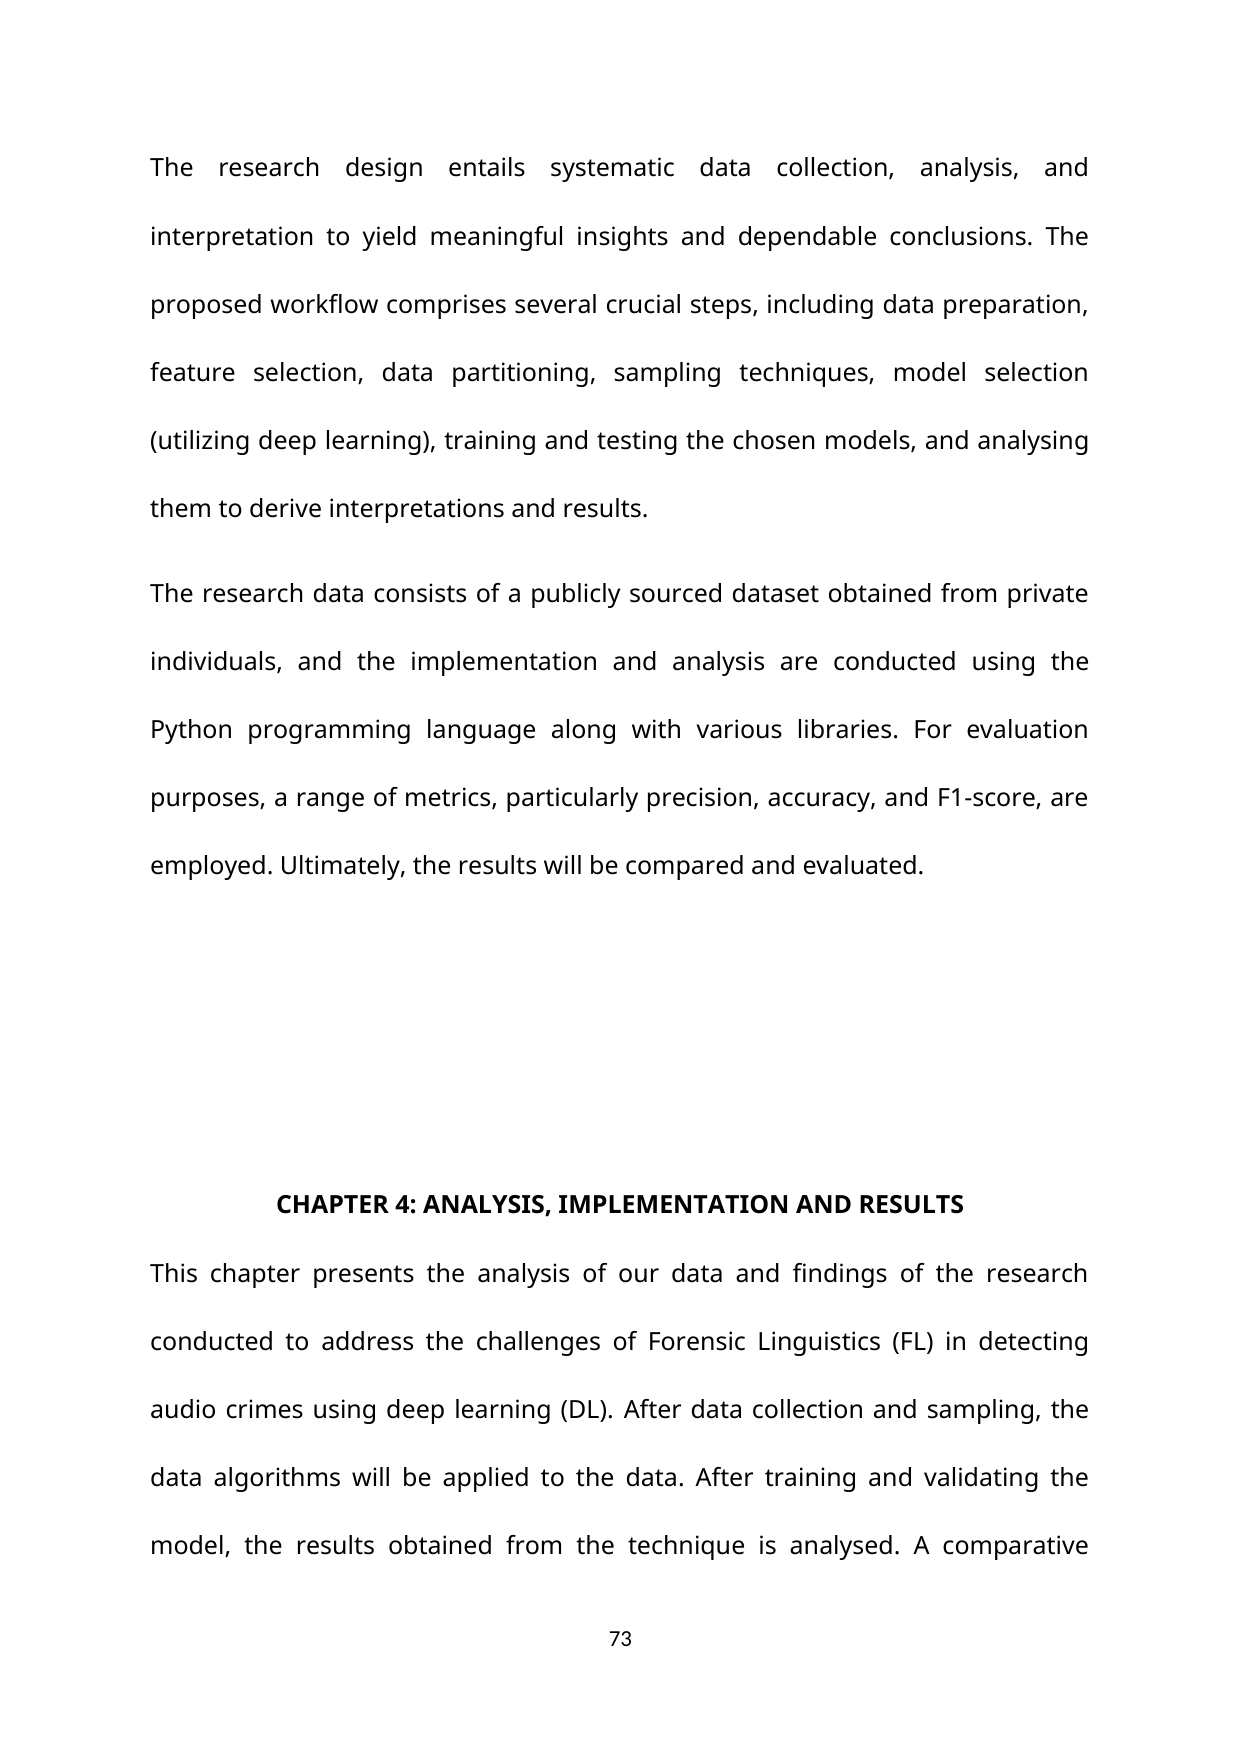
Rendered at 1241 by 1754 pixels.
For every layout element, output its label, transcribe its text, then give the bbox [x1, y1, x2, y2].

subtitle CHAPTER 4: ANALYSIS, IMPLEMENTATION AND RESULTS [150, 1187, 1090, 1221]
text The research design entails systematic data collection, analysis, and interpretation to yield meaningful insights and dependable conclusions. The proposed workflow comprises several crucial steps, including data preparation, feature selection, data partitioning, sampling techniques, model selection (utilizing deep learning), training and testing the chosen models, and analysing them to derive interpretations and results. [150, 150, 1090, 525]
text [150, 1255, 1090, 1562]
text The research data consists of a publicly sourced dataset obtained from private individuals, and the implementation and analysis are conducted using the Python programming language along with various libraries. For evaluation purposes, a range of metrics, particularly precision, accuracy, and F1-score, are employed. Ultimately, the results will be compared and evaluated. [150, 575, 1090, 882]
